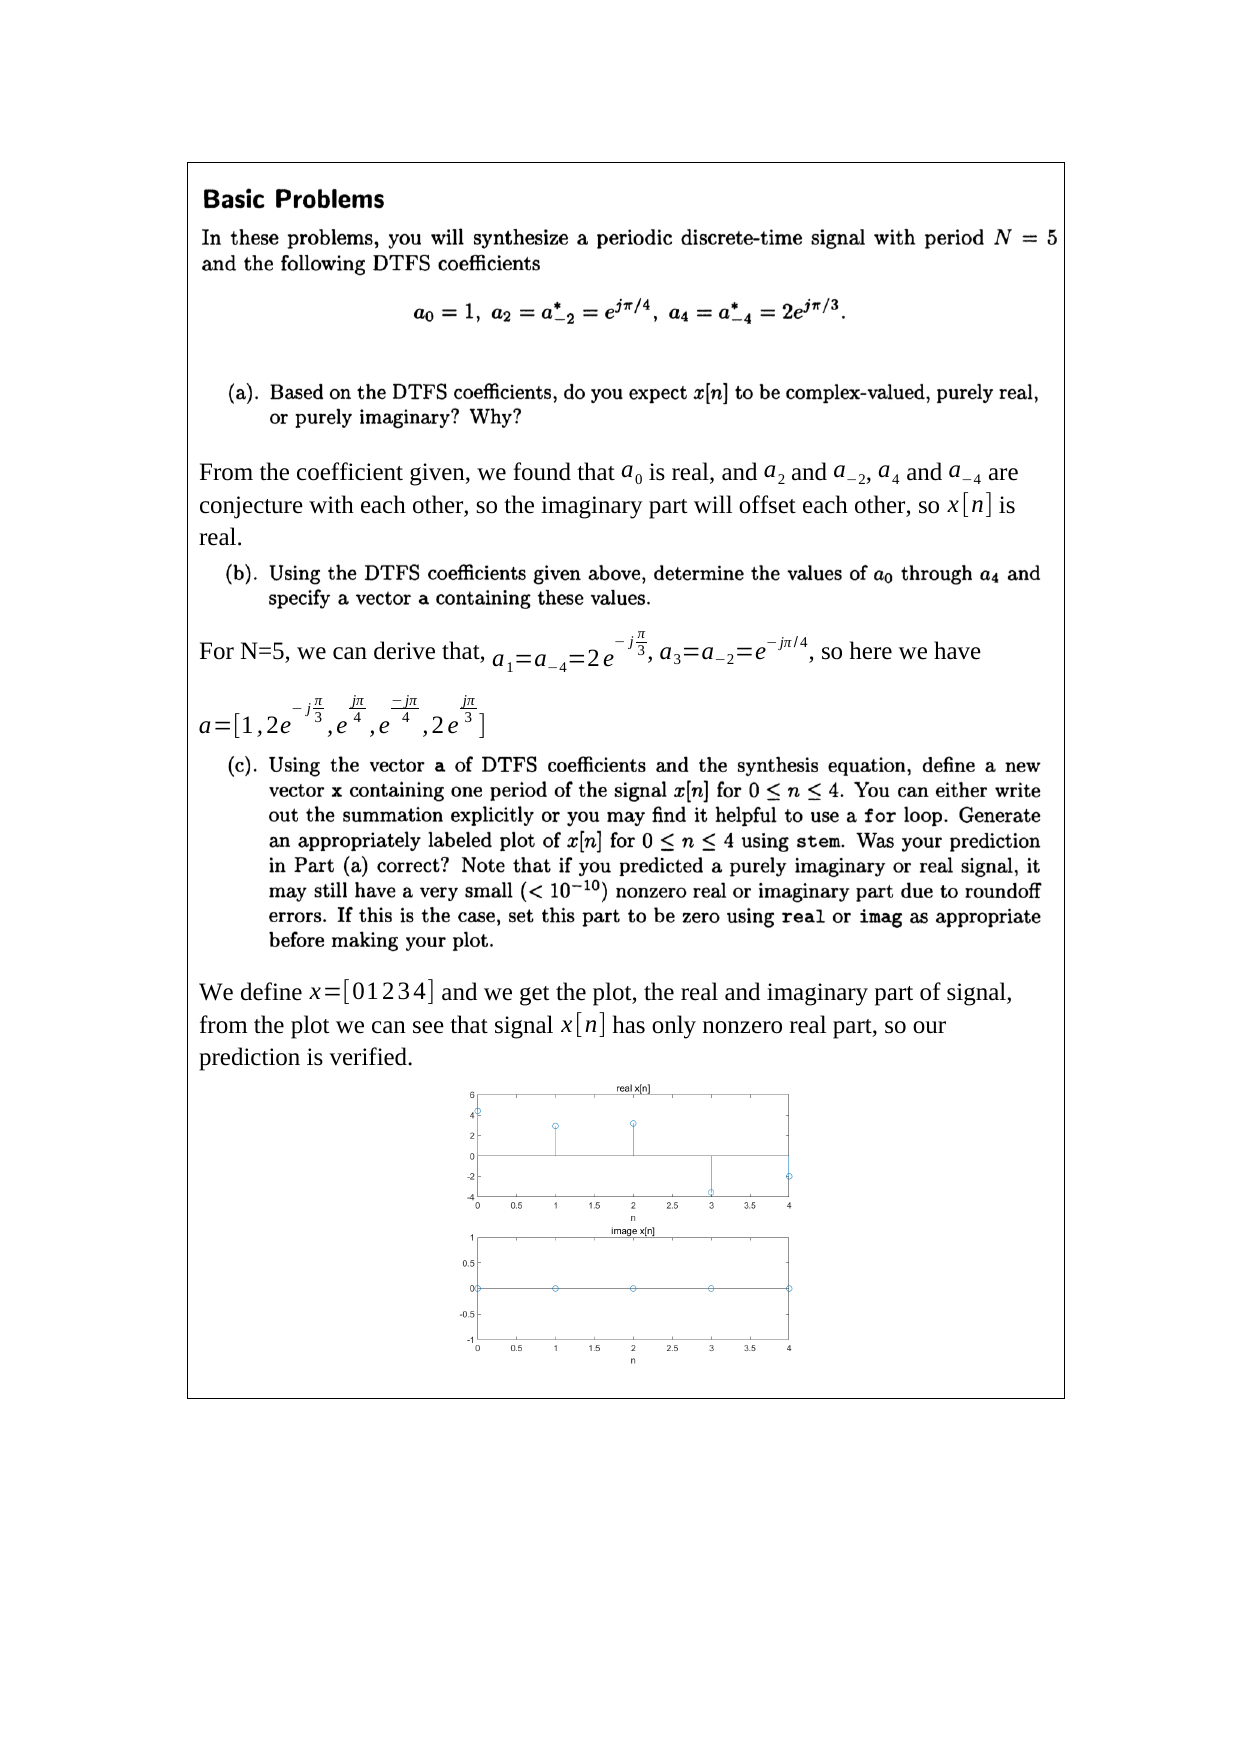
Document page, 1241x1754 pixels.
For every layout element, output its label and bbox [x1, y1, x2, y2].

picture [425, 1073, 827, 1373]
picture [198, 176, 1064, 345]
picture [198, 560, 1064, 611]
picture [198, 367, 1064, 447]
table_cell [188, 163, 1064, 1398]
picture [198, 750, 1064, 974]
